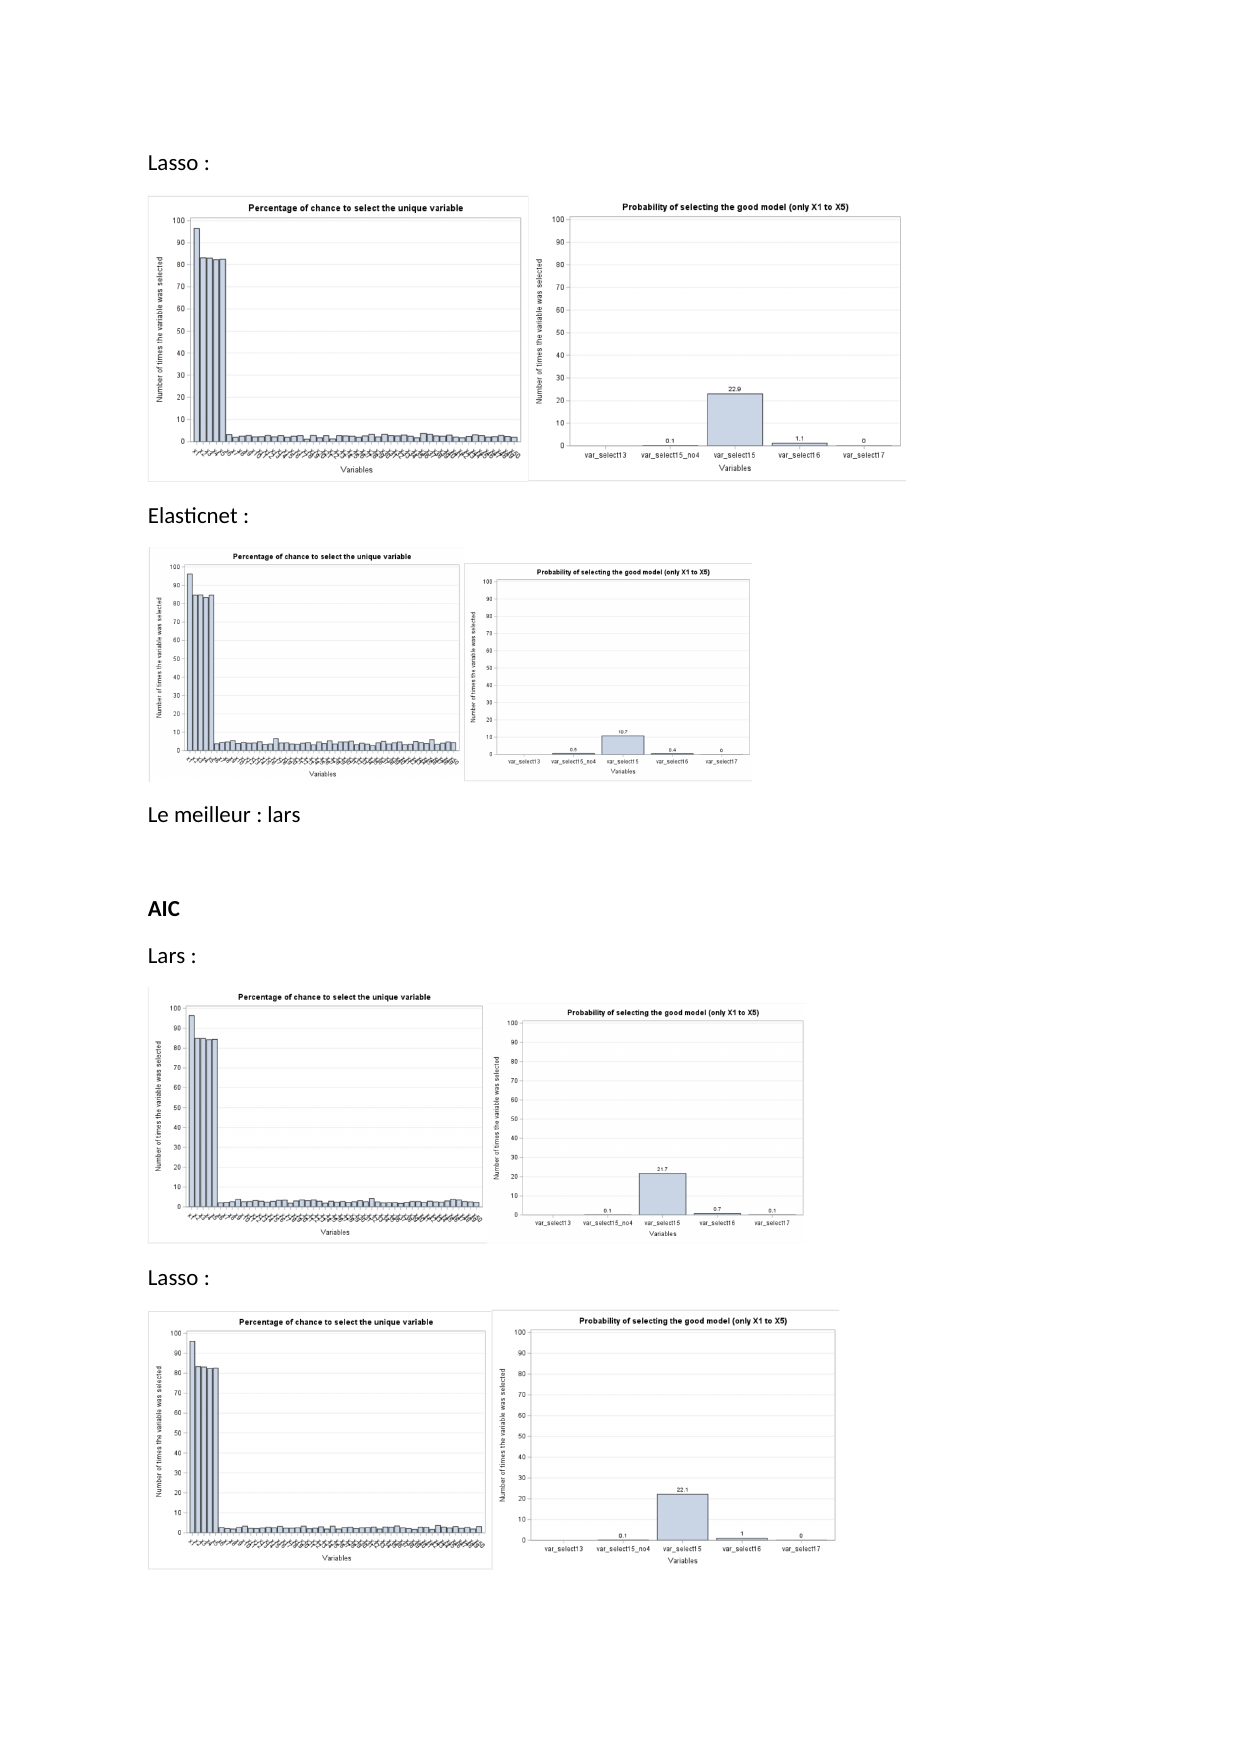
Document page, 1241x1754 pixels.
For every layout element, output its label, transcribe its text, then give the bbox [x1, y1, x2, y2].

picture [147, 987, 807, 1244]
text Lasso : [148, 148, 1093, 176]
picture [147, 547, 753, 782]
text Le meilleur : lars [148, 800, 1093, 828]
text AIC [148, 894, 1093, 922]
picture [147, 194, 906, 482]
text Lasso : [148, 1263, 1093, 1291]
text Lars : [148, 941, 1093, 969]
text Elasticnet : [148, 501, 1093, 529]
picture [147, 1309, 840, 1570]
